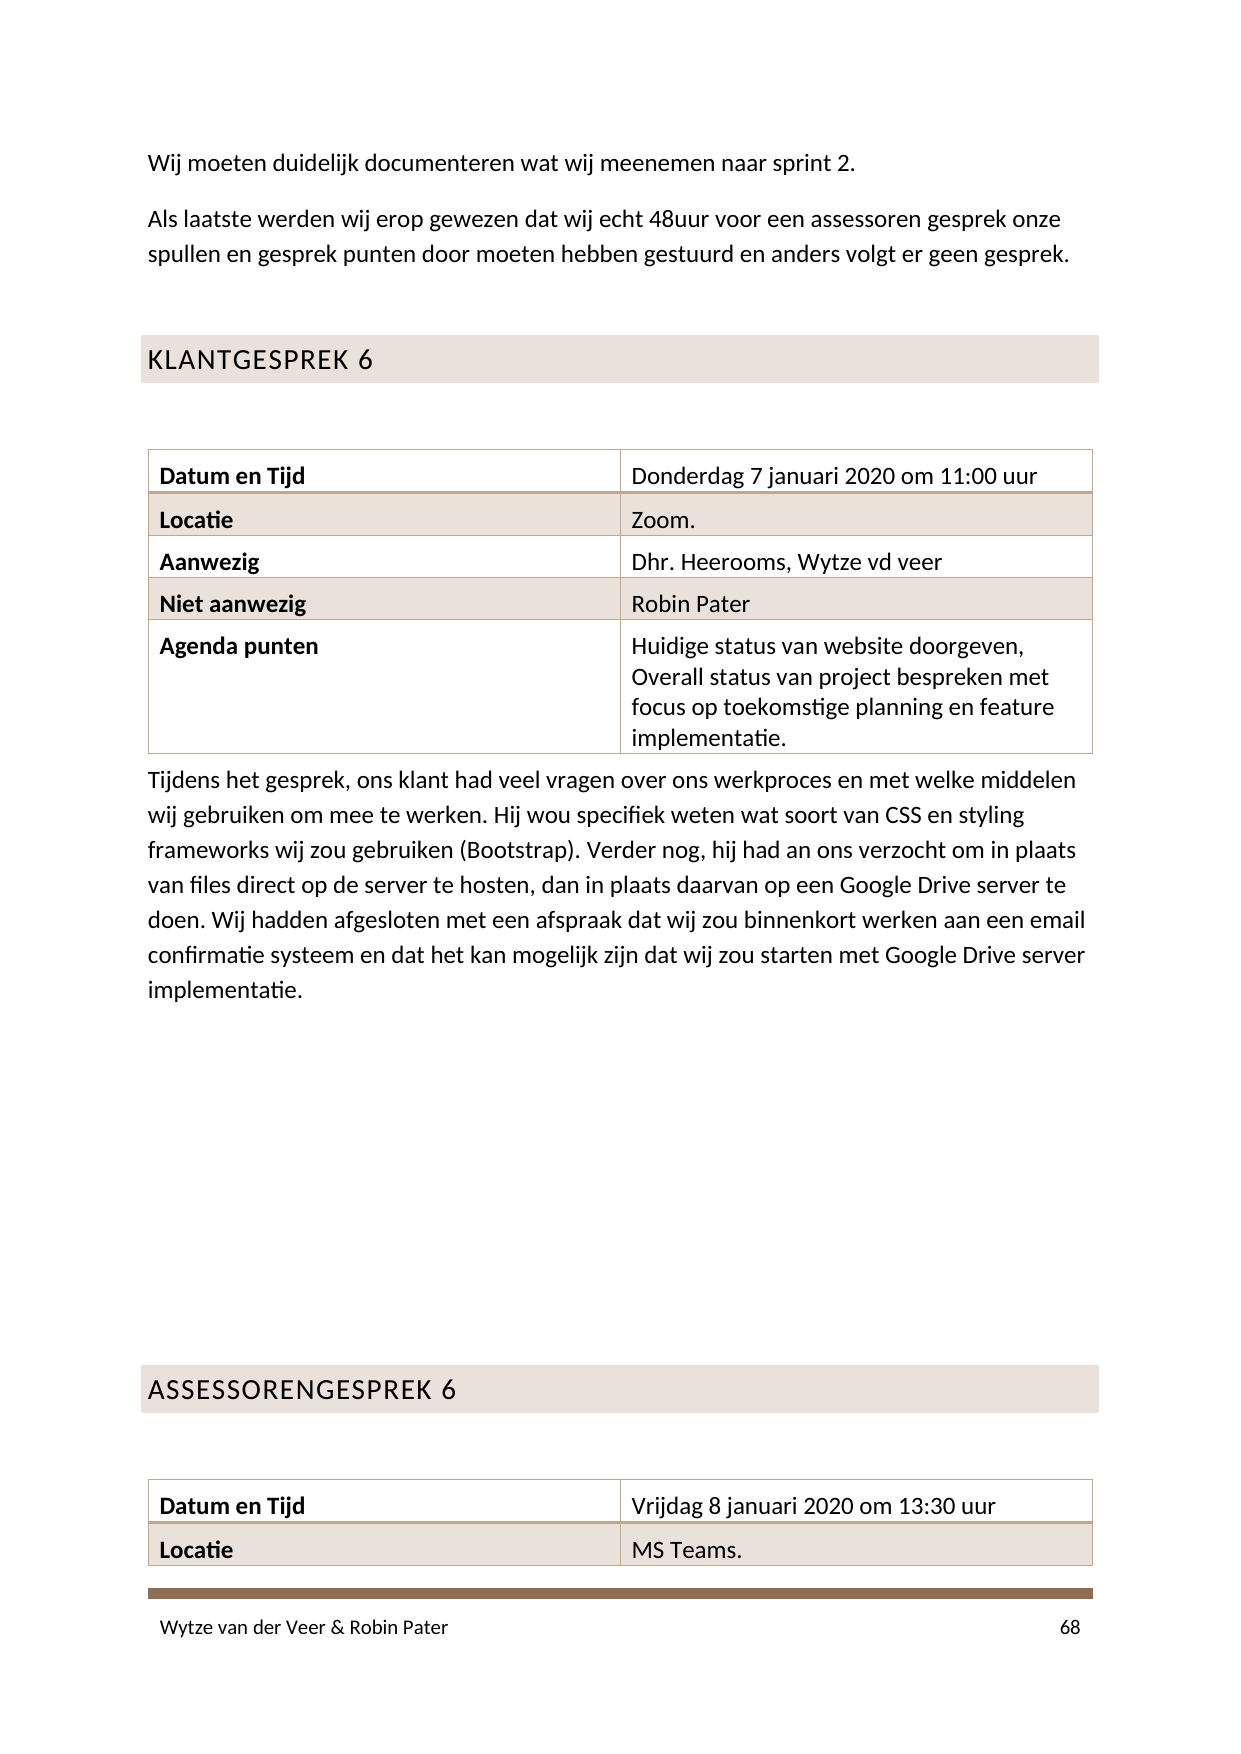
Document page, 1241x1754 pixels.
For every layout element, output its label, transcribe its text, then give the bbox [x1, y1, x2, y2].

text Wij moeten duidelijk documenteren wat wij meenemen naar sprint 2. [148, 148, 1093, 178]
subtitle Assessorengesprek 6 [148, 1371, 1093, 1407]
table_header Vrijdag 8 januari 2020 om 13:30 uur [621, 1480, 1092, 1521]
subtitle Klantgesprek 6 [148, 341, 1093, 377]
table_cell Zoom. [621, 494, 1092, 535]
table_cell Agenda punten [149, 620, 620, 753]
table_cell Aanwezig [149, 536, 620, 577]
table_cell Niet aanwezig [149, 578, 620, 619]
table_cell Locatie [149, 494, 620, 535]
table_cell Robin Pater [621, 578, 1092, 619]
table_cell Locatie [149, 1524, 620, 1565]
table_header Datum en Tijd [149, 450, 620, 491]
table_header Datum en Tijd [149, 1480, 620, 1521]
text Tijdens het gesprek, ons klant had veel vragen over ons werkproces en met welke middelen wij gebruiken om mee te werken. Hij wou specifiek weten wat soort van CSS en styling frameworks wij zou gebruiken (Bootstrap). Verder nog, hij had an ons verzocht om in plaats van files direct op de server te hosten, dan in plaats daarvan op een Google Drive server te doen. Wij hadden afgesloten met een afspraak dat wij zou binnenkort werken aan een email confirmatie systeem en dat het kan mogelijk zijn dat wij zou starten met Google Drive server implementatie. [148, 764, 1093, 1004]
table_cell Dhr. Heerooms, Wytze vd veer [621, 536, 1092, 577]
text Als laatste werden wij erop gewezen dat wij echt 48uur voor een assessoren gesprek onze spullen en gesprek punten door moeten hebben gestuurd en anders volgt er geen gesprek. [148, 203, 1093, 269]
table_cell Huidige status van website doorgeven, Overall status van project bespreken met focus op toekomstige planning en feature implementatie. [621, 620, 1092, 753]
table_cell MS Teams. [621, 1524, 1092, 1565]
table_header Donderdag 7 januari 2020 om 11:00 uur [621, 450, 1092, 491]
